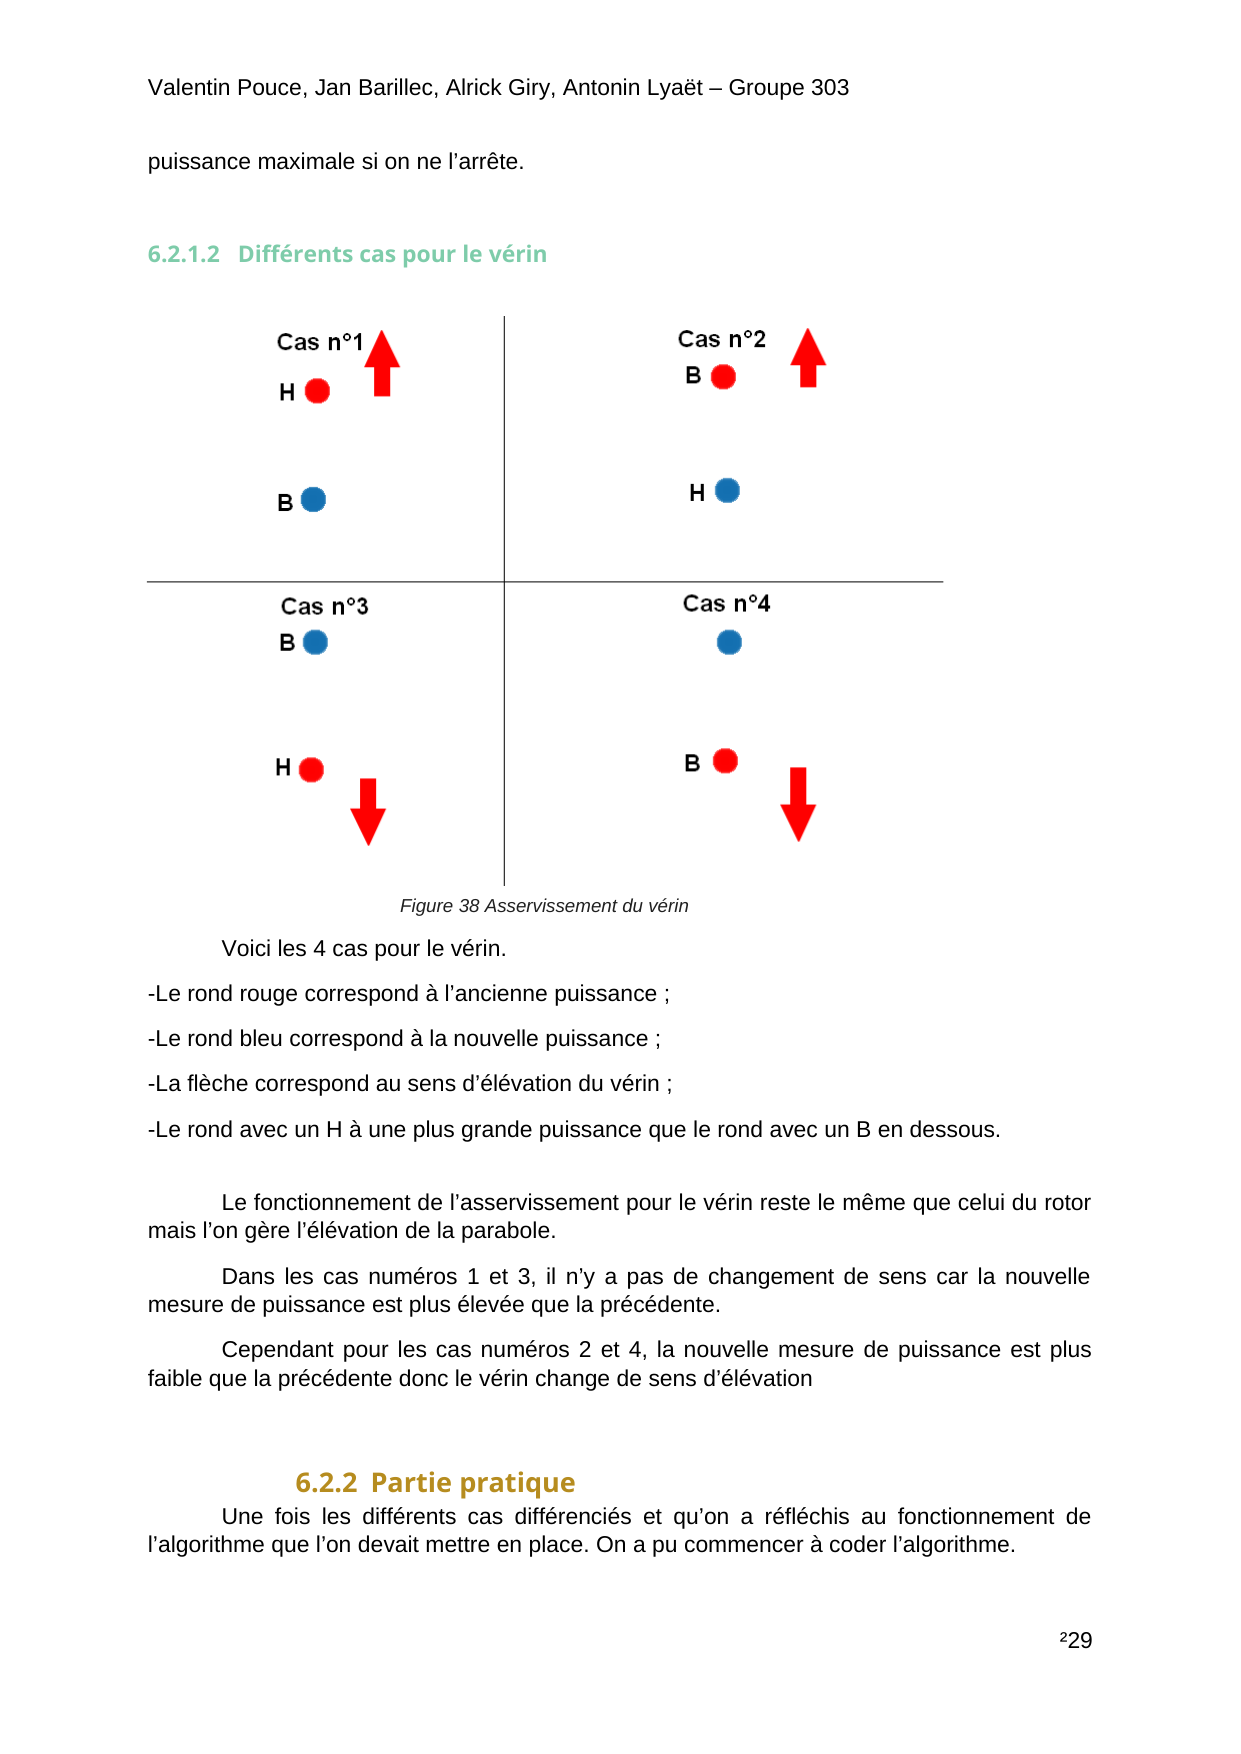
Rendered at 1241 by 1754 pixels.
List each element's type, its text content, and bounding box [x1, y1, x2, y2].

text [148, 148, 1093, 174]
subtitle Différents cas pour le vérin [148, 238, 1093, 269]
text -Le rond bleu correspond à la nouvelle puissance ; [148, 1025, 1093, 1052]
picture [146, 316, 944, 886]
text -La flèche correspond au sens d’élévation du vérin ; [148, 1070, 1093, 1097]
text Cependant pour les cas numéros 2 et 4, la nouvelle mesure de puissance est plus faible que la précédente donc le vérin change de sens d’élévation [148, 1336, 1093, 1391]
text -Le rond avec un H à une plus grande puissance que le rond avec un B en dessous. [148, 1116, 1093, 1142]
text Dans les cas numéros 1 et 3, il n’y a pas de changement de sens car la nouvelle mesure de puissance est plus élevée que la précédente. [148, 1263, 1093, 1317]
text Une fois les différents cas différenciés et qu’on a réfléchis au fonctionnement de l’algorithme que l’on devait mettre en place. On a pu commencer à coder l’algorithme. [148, 1503, 1093, 1558]
text -Le rond rouge correspond à l’ancienne puissance ; [148, 980, 1093, 1007]
text Le fonctionnement de l’asservissement pour le vérin reste le même que celui du rotor mais l’on gère l’élévation de la parabole. [148, 1189, 1093, 1244]
subtitle Partie pratique [295, 1463, 1093, 1500]
